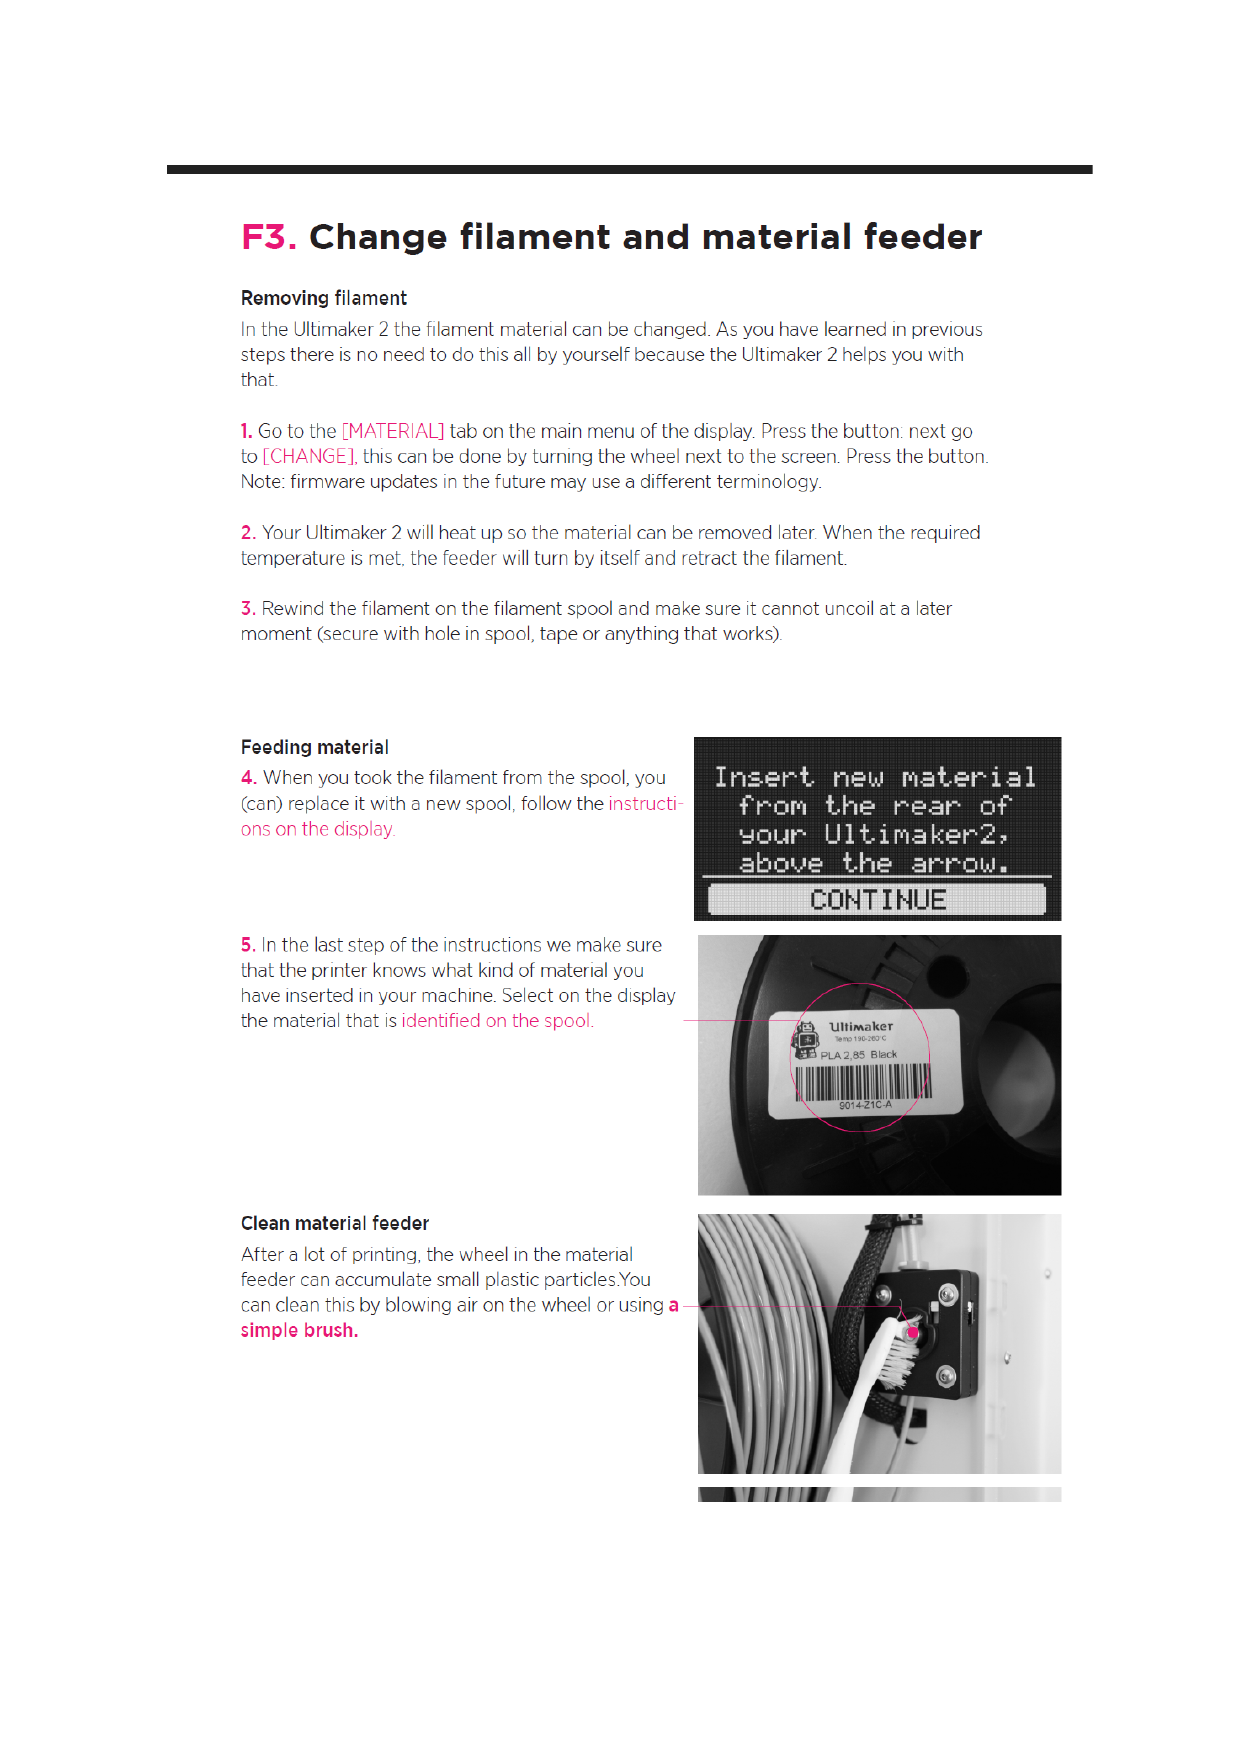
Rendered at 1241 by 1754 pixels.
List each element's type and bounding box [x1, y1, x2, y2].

picture [147, 147, 1093, 1502]
